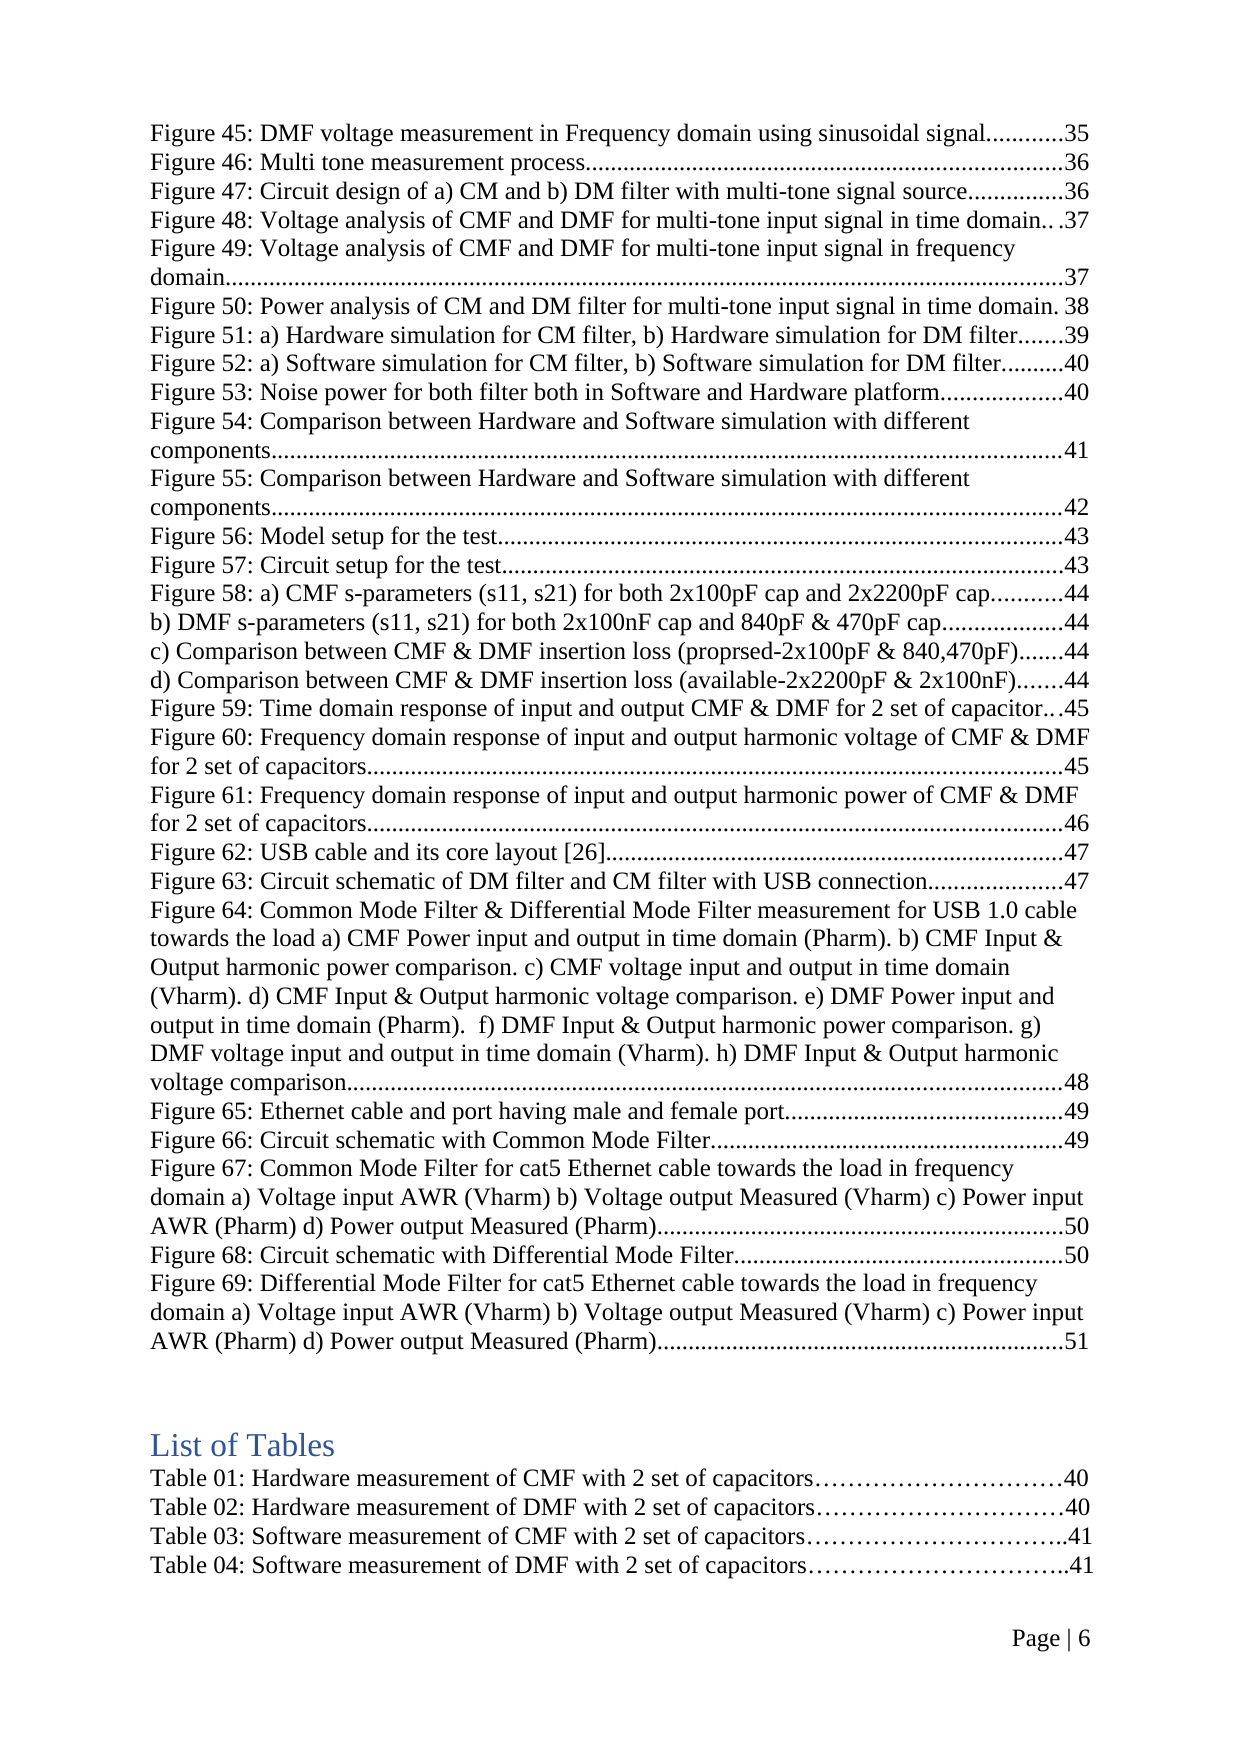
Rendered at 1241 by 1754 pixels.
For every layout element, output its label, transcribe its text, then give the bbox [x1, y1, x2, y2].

text b) DMF s-parameters (s11, s21) for both 2x100nF cap and 840pF & 470pF cap 44 [150, 607, 1090, 636]
text Figure 55: Comparison between Hardware and Software simulation with different components. 42 [150, 463, 1090, 521]
text Figure 49: Voltage analysis of CMF and DMF for multi-tone input signal in frequency domain. 37 [150, 233, 1090, 291]
text Figure 53: Noise power for both filter both in Software and Hardware platform. 40 [150, 377, 1090, 406]
text Figure 63: Circuit schematic of DM filter and CM filter with USB connection. 47 [150, 866, 1090, 895]
text Figure 68: Circuit schematic with Differential Mode Filter. 50 [150, 1240, 1090, 1268]
text d) Comparison between CMF & DMF insertion loss (available-2x2200pF & 2x100nF). 44 [150, 665, 1090, 693]
text Figure 47: Circuit design of a) CM and b) DM filter with multi-tone signal source. 36 [150, 176, 1090, 205]
text Figure 54: Comparison between Hardware and Software simulation with different components. 41 [150, 406, 1090, 463]
text Figure 69: Differential Mode Filter for cat5 Ethernet cable towards the load in frequency domain a) Voltage input AWR (Vharm) b) Voltage output Measured (Vharm) c) Power input AWR (Pharm) d) Power output Measured (Pharm). 51 [150, 1268, 1090, 1355]
text Figure 56: Model setup for the test. 43 [150, 521, 1090, 550]
text Figure 64: Common Mode Filter & Differential Mode Filter measurement for USB 1.0 cable towards the load a) CMF Power input and output in time domain (Pharm). b) CMF Input & Output harmonic power comparison. c) CMF voltage input and output in time domain (Vharm). d) CMF Input & Output harmonic voltage comparison. e) DMF Power input and output in time domain (Pharm). f) DMF Input & Output harmonic power comparison. g) DMF voltage input and output in time domain (Vharm). h) DMF Input & Output harmonic voltage comparison. 48 [150, 895, 1090, 1096]
text Table 04: Software measurement of DMF with 2 set of capacitors…………………………..41 [150, 1550, 1116, 1578]
text Figure 48: Voltage analysis of CMF and DMF for multi-tone input signal in time domain. 37 [150, 205, 1090, 233]
text Figure 66: Circuit schematic with Common Mode Filter. 49 [150, 1125, 1090, 1153]
text Figure 61: Frequency domain response of input and output harmonic power of CMF & DMF for 2 set of capacitors. 46 [150, 780, 1090, 837]
subtitle List of Tables [150, 1425, 1090, 1463]
text Figure 45: DMF voltage measurement in Frequency domain using sinusoidal signal. 35 [150, 118, 1090, 147]
text Figure 51: a) Hardware simulation for CM filter, b) Hardware simulation for DM filter. 39 [150, 320, 1090, 348]
text Figure 60: Frequency domain response of input and output harmonic voltage of CMF & DMF for 2 set of capacitors. 45 [150, 722, 1090, 780]
text Figure 62: USB cable and its core layout [26]. 47 [150, 837, 1090, 866]
text Figure 46: Multi tone measurement process. 36 [150, 147, 1090, 176]
text Table 03: Software measurement of CMF with 2 set of capacitors…………………………..41 [150, 1521, 1116, 1550]
text Figure 59: Time domain response of input and output CMF & DMF for 2 set of capacitor. 45 [150, 693, 1090, 722]
text Figure 65: Ethernet cable and port having male and female port. 49 [150, 1096, 1090, 1125]
text c) Comparison between CMF & DMF insertion loss (proprsed-2x100pF & 840,470pF) 44 [150, 636, 1090, 665]
text Figure 50: Power analysis of CM and DM filter for multi-tone input signal in time domain. 38 [150, 291, 1090, 320]
text Figure 67: Common Mode Filter for cat5 Ethernet cable towards the load in frequency domain a) Voltage input AWR (Vharm) b) Voltage output Measured (Vharm) c) Power input AWR (Pharm) d) Power output Measured (Pharm). 50 [150, 1153, 1090, 1240]
text Figure 57: Circuit setup for the test. 43 [150, 550, 1090, 578]
text Table 02: Hardware measurement of DMF with 2 set of capacitors…………………………40 [150, 1492, 1106, 1521]
text Figure 52: a) Software simulation for CM filter, b) Software simulation for DM filter. 40 [150, 348, 1090, 377]
text Table 01: Hardware measurement of CMF with 2 set of capacitors…………………………40 [150, 1463, 1090, 1492]
text Figure 58: a) CMF s-parameters (s11, s21) for both 2x100pF cap and 2x2200pF cap 44 [150, 578, 1090, 607]
